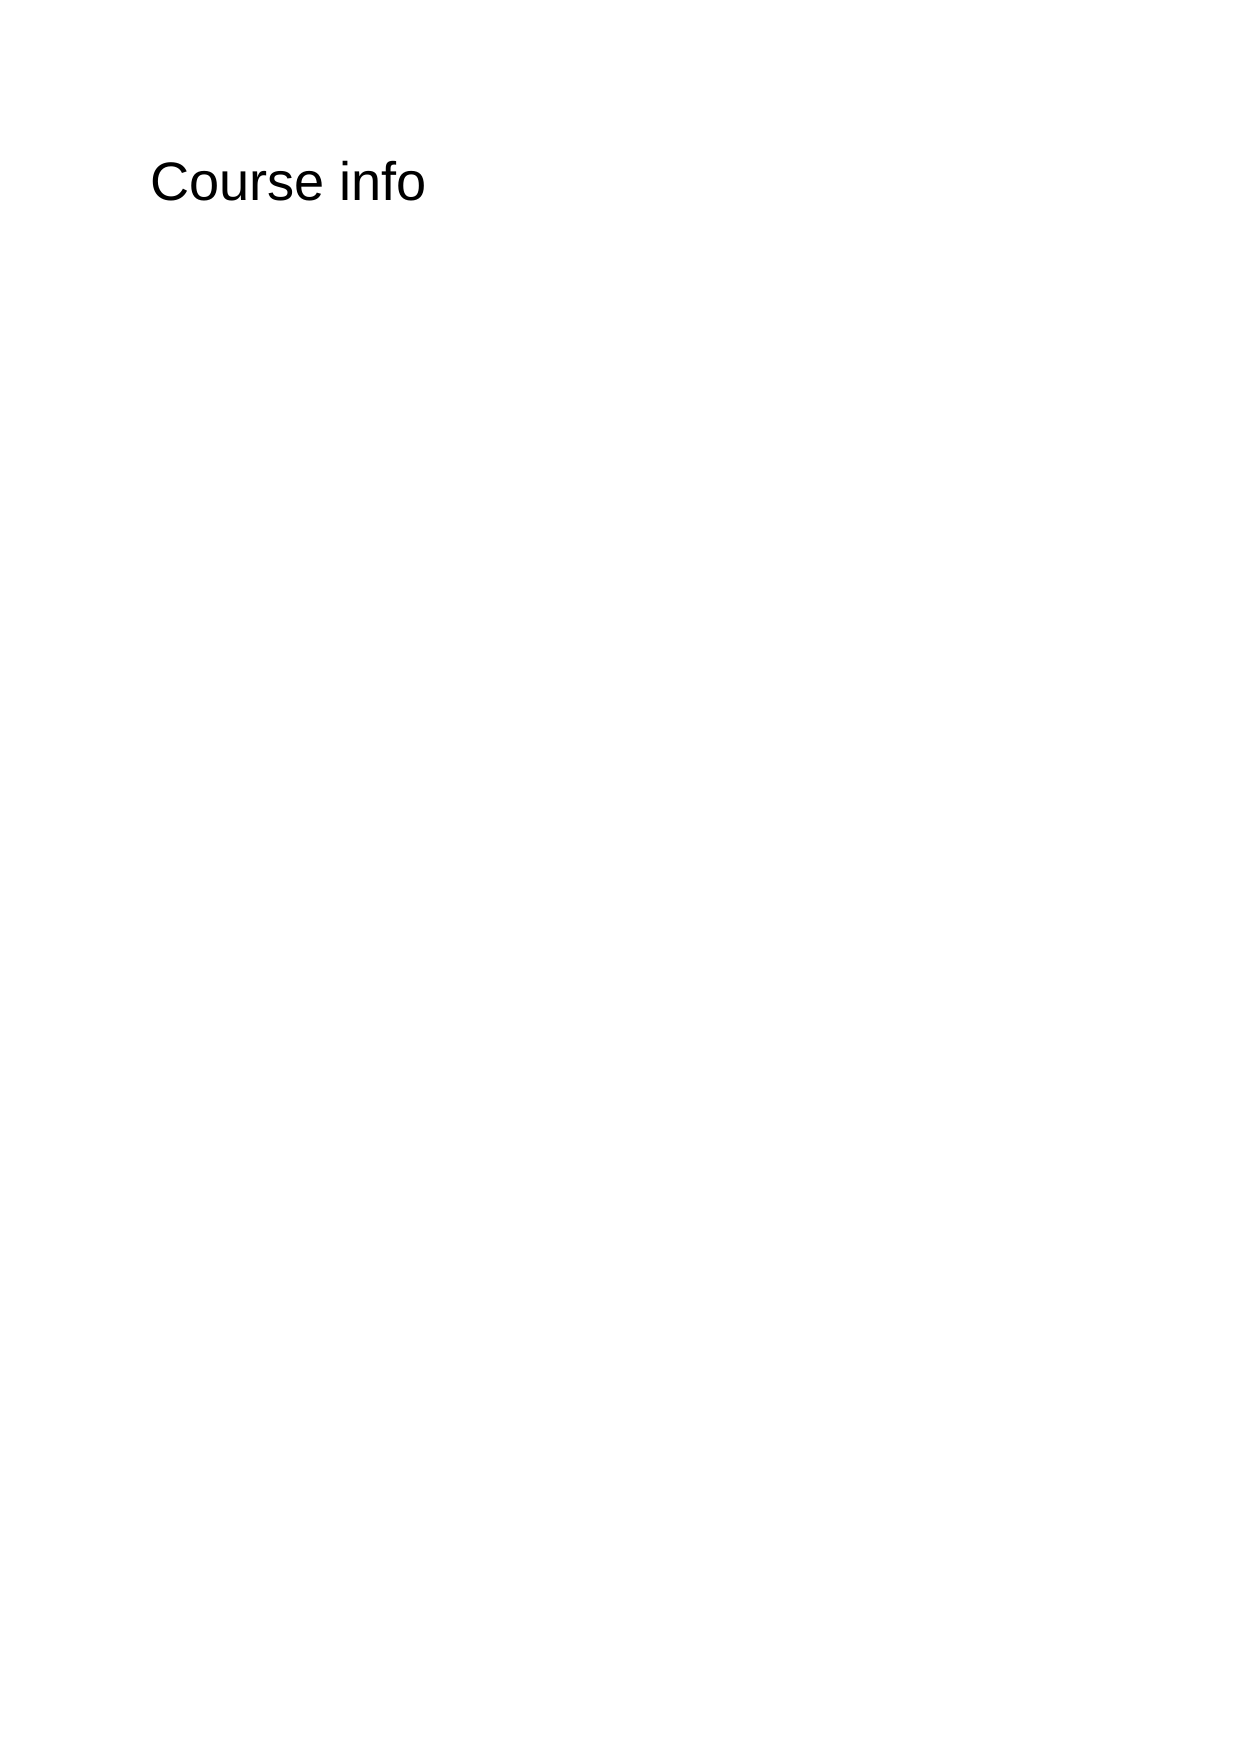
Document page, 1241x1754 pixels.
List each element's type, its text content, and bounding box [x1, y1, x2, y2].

title Course info [150, 150, 1090, 212]
